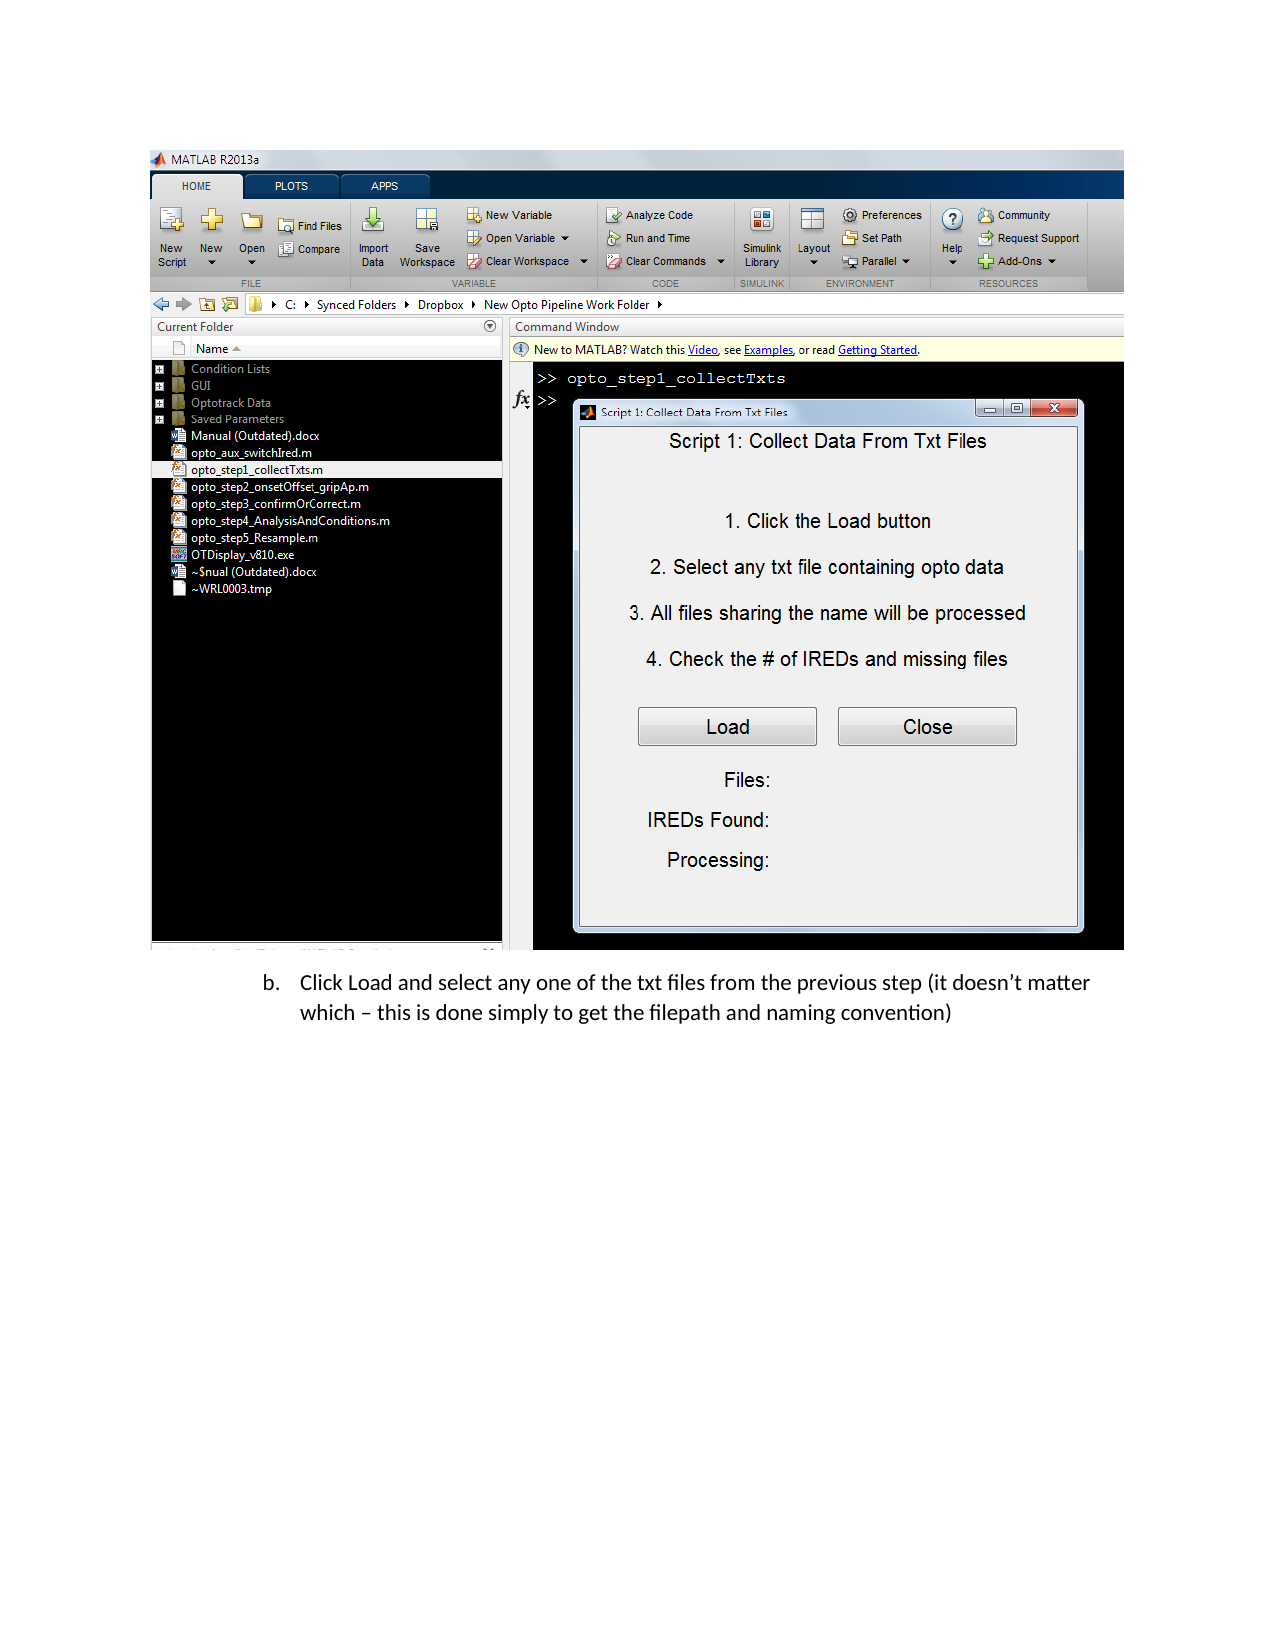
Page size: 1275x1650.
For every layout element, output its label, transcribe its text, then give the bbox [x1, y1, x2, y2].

list Click Load and select any one of the txt files from the previous step (it doesn’t matter which – this is done simply to get the filepath and naming convention) [262, 968, 1125, 1026]
picture [150, 150, 1124, 950]
